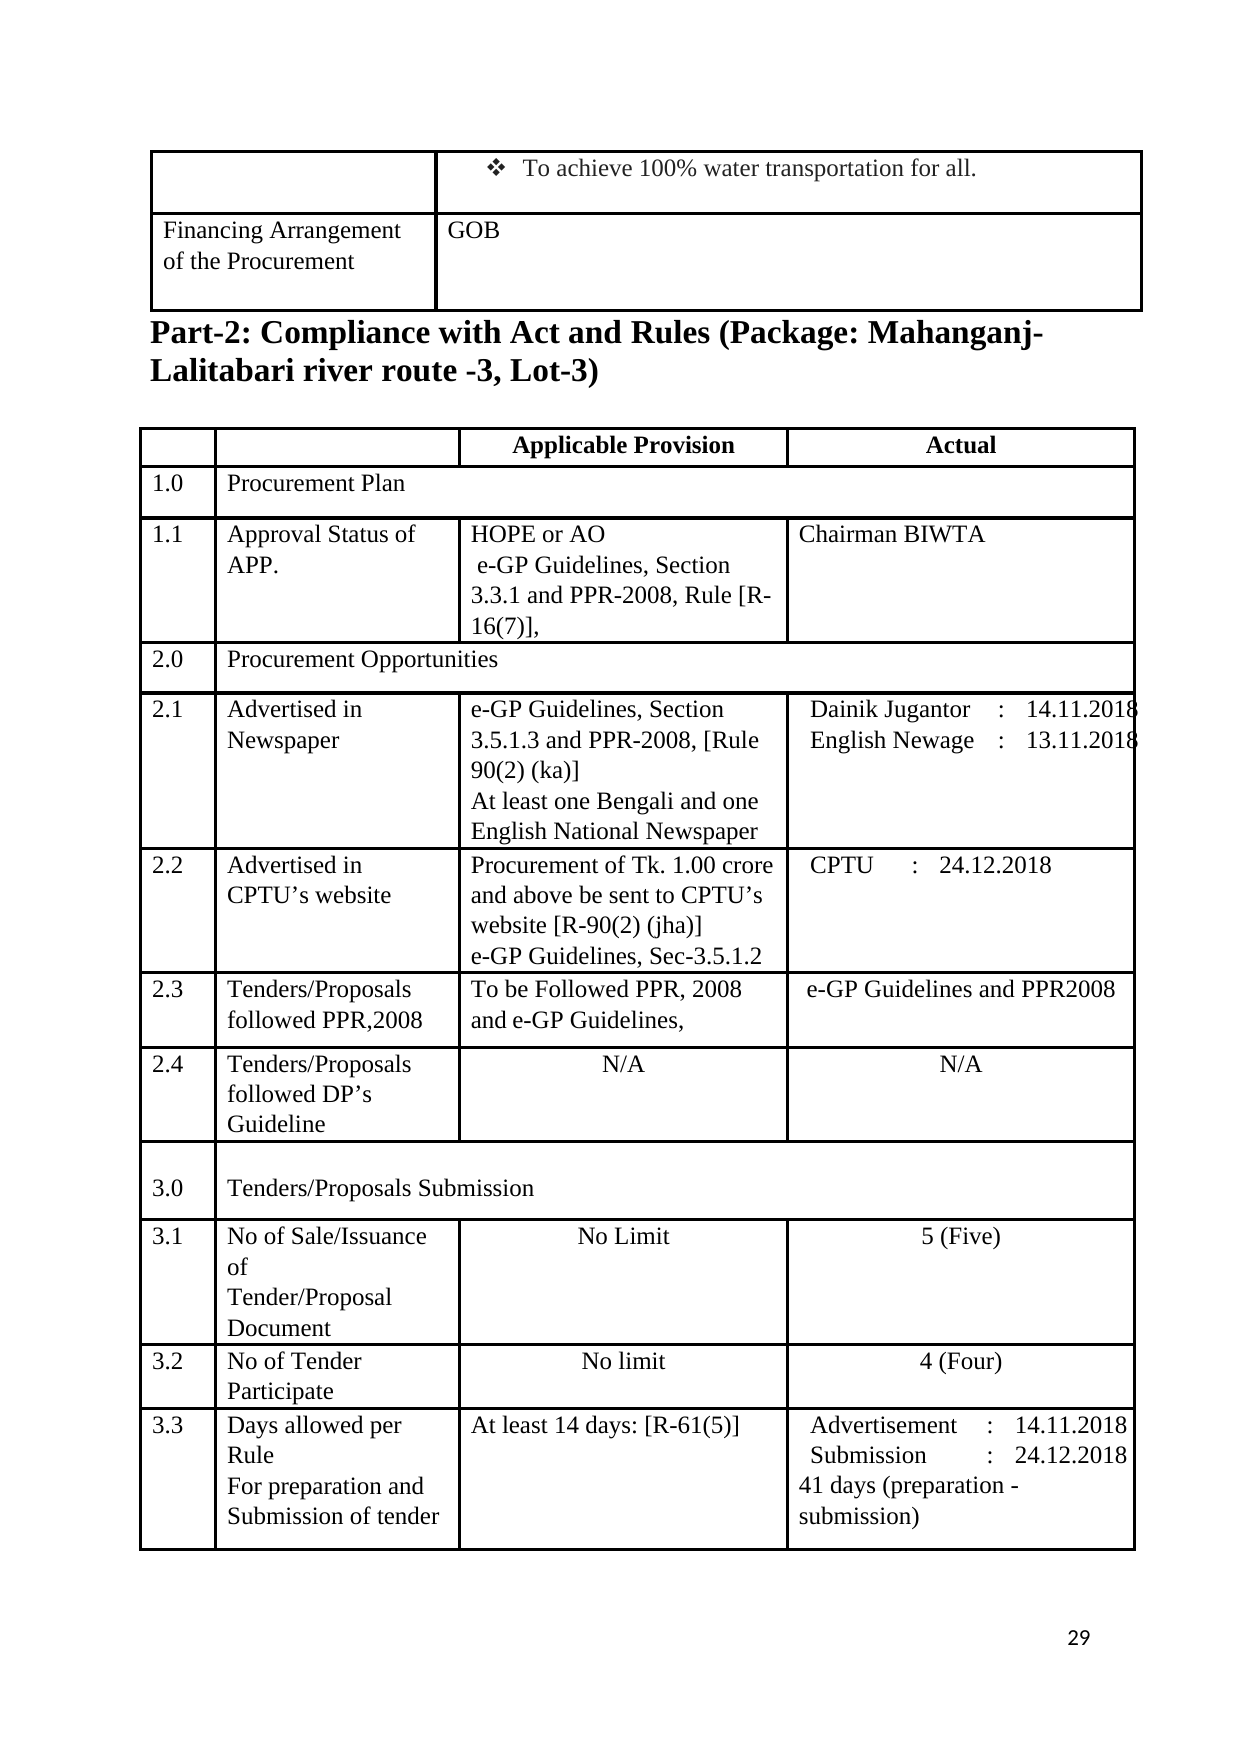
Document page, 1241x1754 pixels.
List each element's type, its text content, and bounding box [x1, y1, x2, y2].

table_header Applicable Provision [461, 430, 786, 465]
table_cell e-GP Guidelines, Section 3.5.1.3 and PPR-2008, [Rule 90(2) (ka)] At least one Bengali and one English National Newspaper [461, 695, 786, 847]
table_cell [789, 850, 1133, 971]
table_cell Tenders/Proposals Submission [217, 1143, 1133, 1218]
table_cell 41 days (preparation -submission) [789, 1410, 1133, 1548]
table_header [142, 430, 214, 465]
table_cell 3.1 [142, 1221, 214, 1343]
table_cell Tenders/Proposals followed DP’s Guideline [217, 1049, 458, 1140]
table_cell Financing Arrangement of the Procurement [153, 215, 434, 309]
table_cell 1.0 [142, 468, 214, 516]
table_cell 2.1 [142, 695, 214, 847]
table_header Actual [789, 430, 1133, 465]
table_cell [789, 695, 1133, 847]
table_cell HOPE or AO e-GP Guidelines, Section 3.3.1 and PPR-2008, Rule [R-16(7)], [461, 520, 786, 641]
table_cell 2.2 [142, 850, 214, 971]
table_cell Procurement Opportunities [217, 644, 1133, 691]
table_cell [438, 153, 1140, 212]
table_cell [153, 153, 434, 212]
table_cell No limit [461, 1346, 786, 1407]
table_cell 2.4 [142, 1049, 214, 1140]
table_cell 3.0 [142, 1143, 214, 1218]
table_cell e-GP Guidelines and PPR2008 [789, 974, 1133, 1046]
table_cell Chairman BIWTA [789, 520, 1133, 641]
table_cell 2.3 [142, 974, 214, 1046]
table_cell To be Followed PPR, 2008 and e-GP Guidelines, [461, 974, 786, 1046]
table_cell N/A [789, 1049, 1133, 1140]
table_cell Days allowed per Rule For preparation and Submission of tender [217, 1410, 458, 1548]
table_cell 5 (Five) [789, 1221, 1133, 1343]
table_cell N/A [461, 1049, 786, 1140]
table_cell Procurement Plan [217, 468, 1133, 516]
table_cell Advertised in Newspaper [217, 695, 458, 847]
table_cell Tenders/Proposals followed PPR,2008 [217, 974, 458, 1046]
table_cell 3.3 [142, 1410, 214, 1548]
table_cell At least 14 days: [R-61(5)] [461, 1410, 786, 1548]
table_cell No of Sale/Issuance of Tender/Proposal Document [217, 1221, 458, 1343]
table_cell Advertised in CPTU’s website [217, 850, 458, 971]
table_cell 3.2 [142, 1346, 214, 1407]
table_cell 4 (Four) [789, 1346, 1133, 1407]
table_cell 2.0 [142, 644, 214, 691]
table_cell Procurement of Tk. 1.00 crore and above be sent to CPTU’s website [R-90(2) (jha)] e-GP Guidelines, Sec-3.5.1.2 [461, 850, 786, 971]
table_header [217, 430, 458, 465]
table_cell GOB [438, 215, 1140, 309]
table_cell 1.1 [142, 520, 214, 641]
table_cell No of Tender Participate [217, 1346, 458, 1407]
table_cell Approval Status of APP. [217, 520, 458, 641]
text Part-2: Compliance with Act and Rules (Package: Mahanganj-Lalitabari river route -3, Lot-3) [150, 312, 1090, 389]
table_cell No Limit [461, 1221, 786, 1343]
